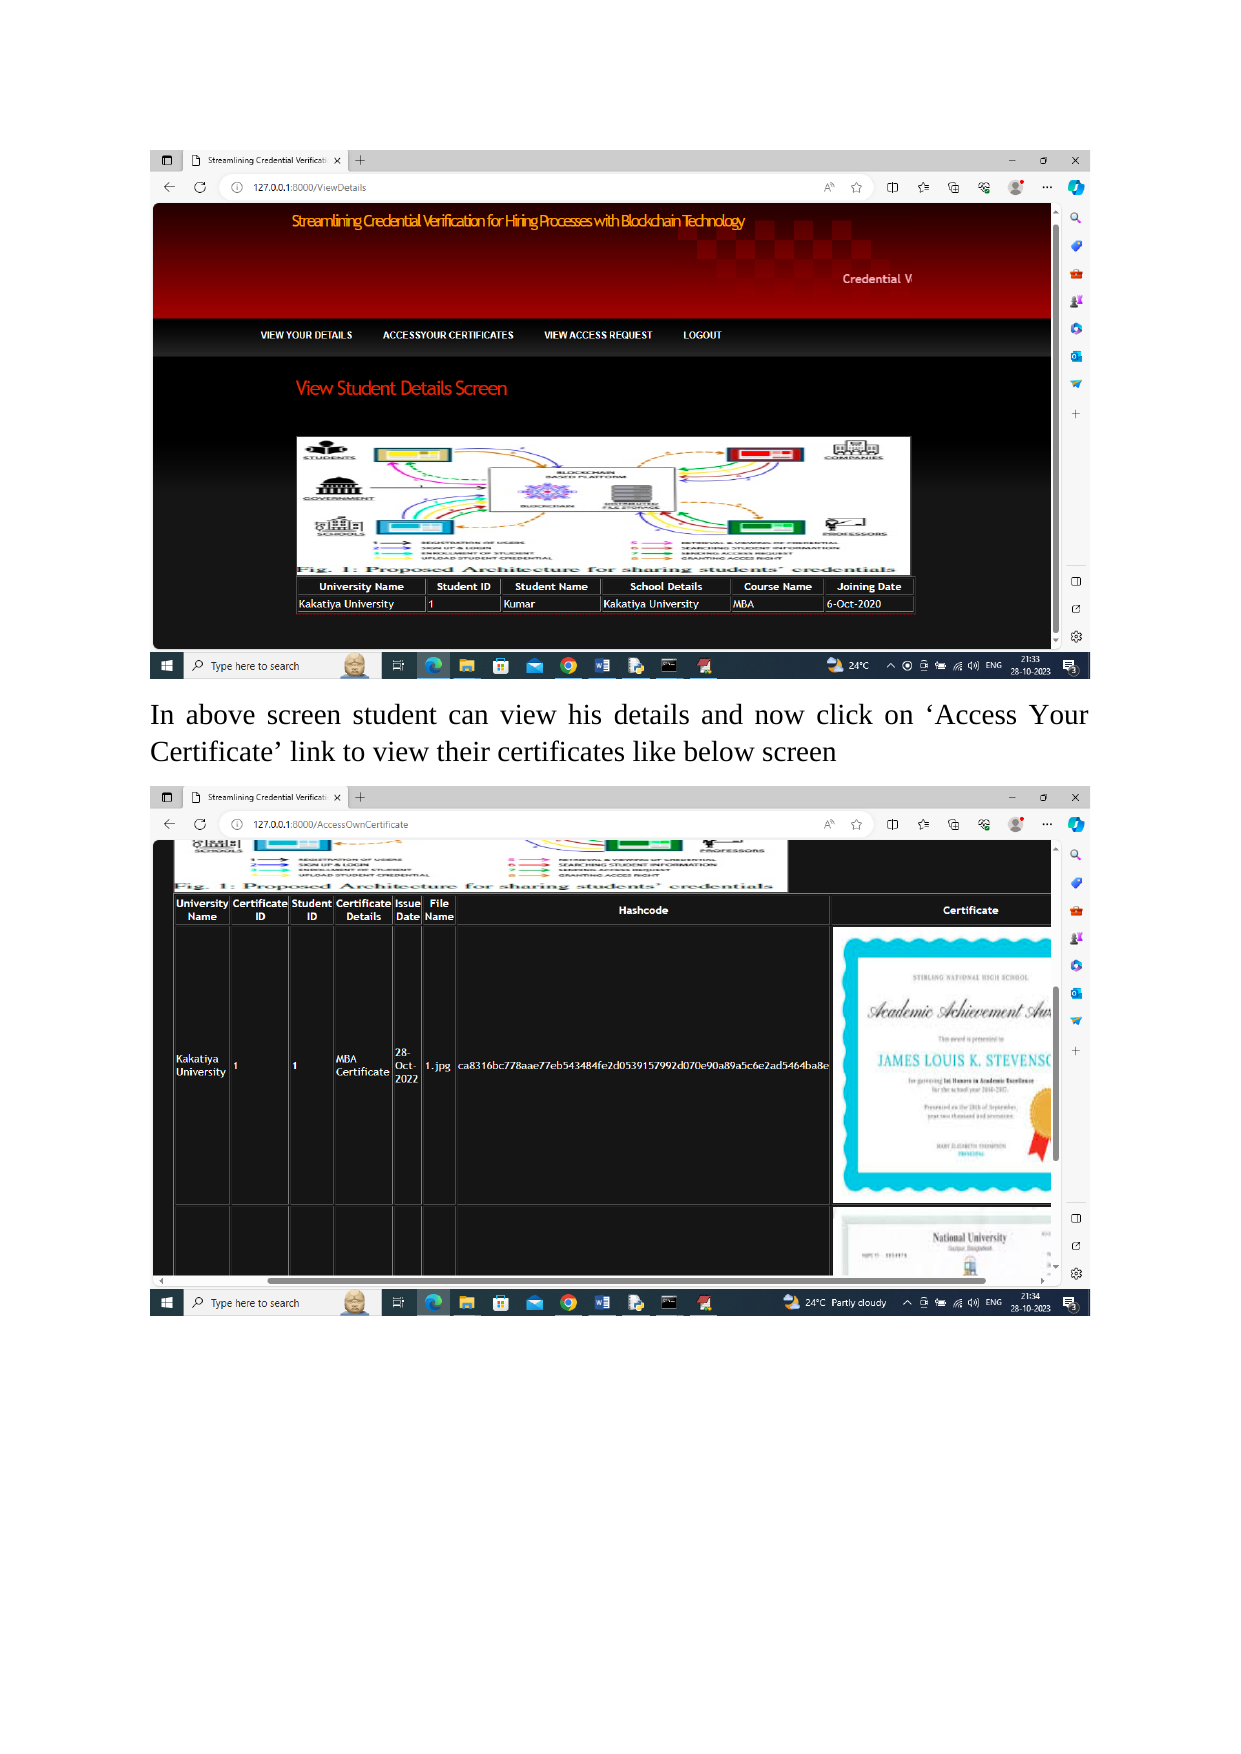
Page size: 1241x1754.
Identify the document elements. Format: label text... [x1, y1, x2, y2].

text In above screen student can view his details and now click on ‘Access Your Certificate’ link to view their certificates like below screen [150, 697, 1090, 767]
picture [150, 150, 1091, 679]
picture [150, 786, 1091, 1316]
